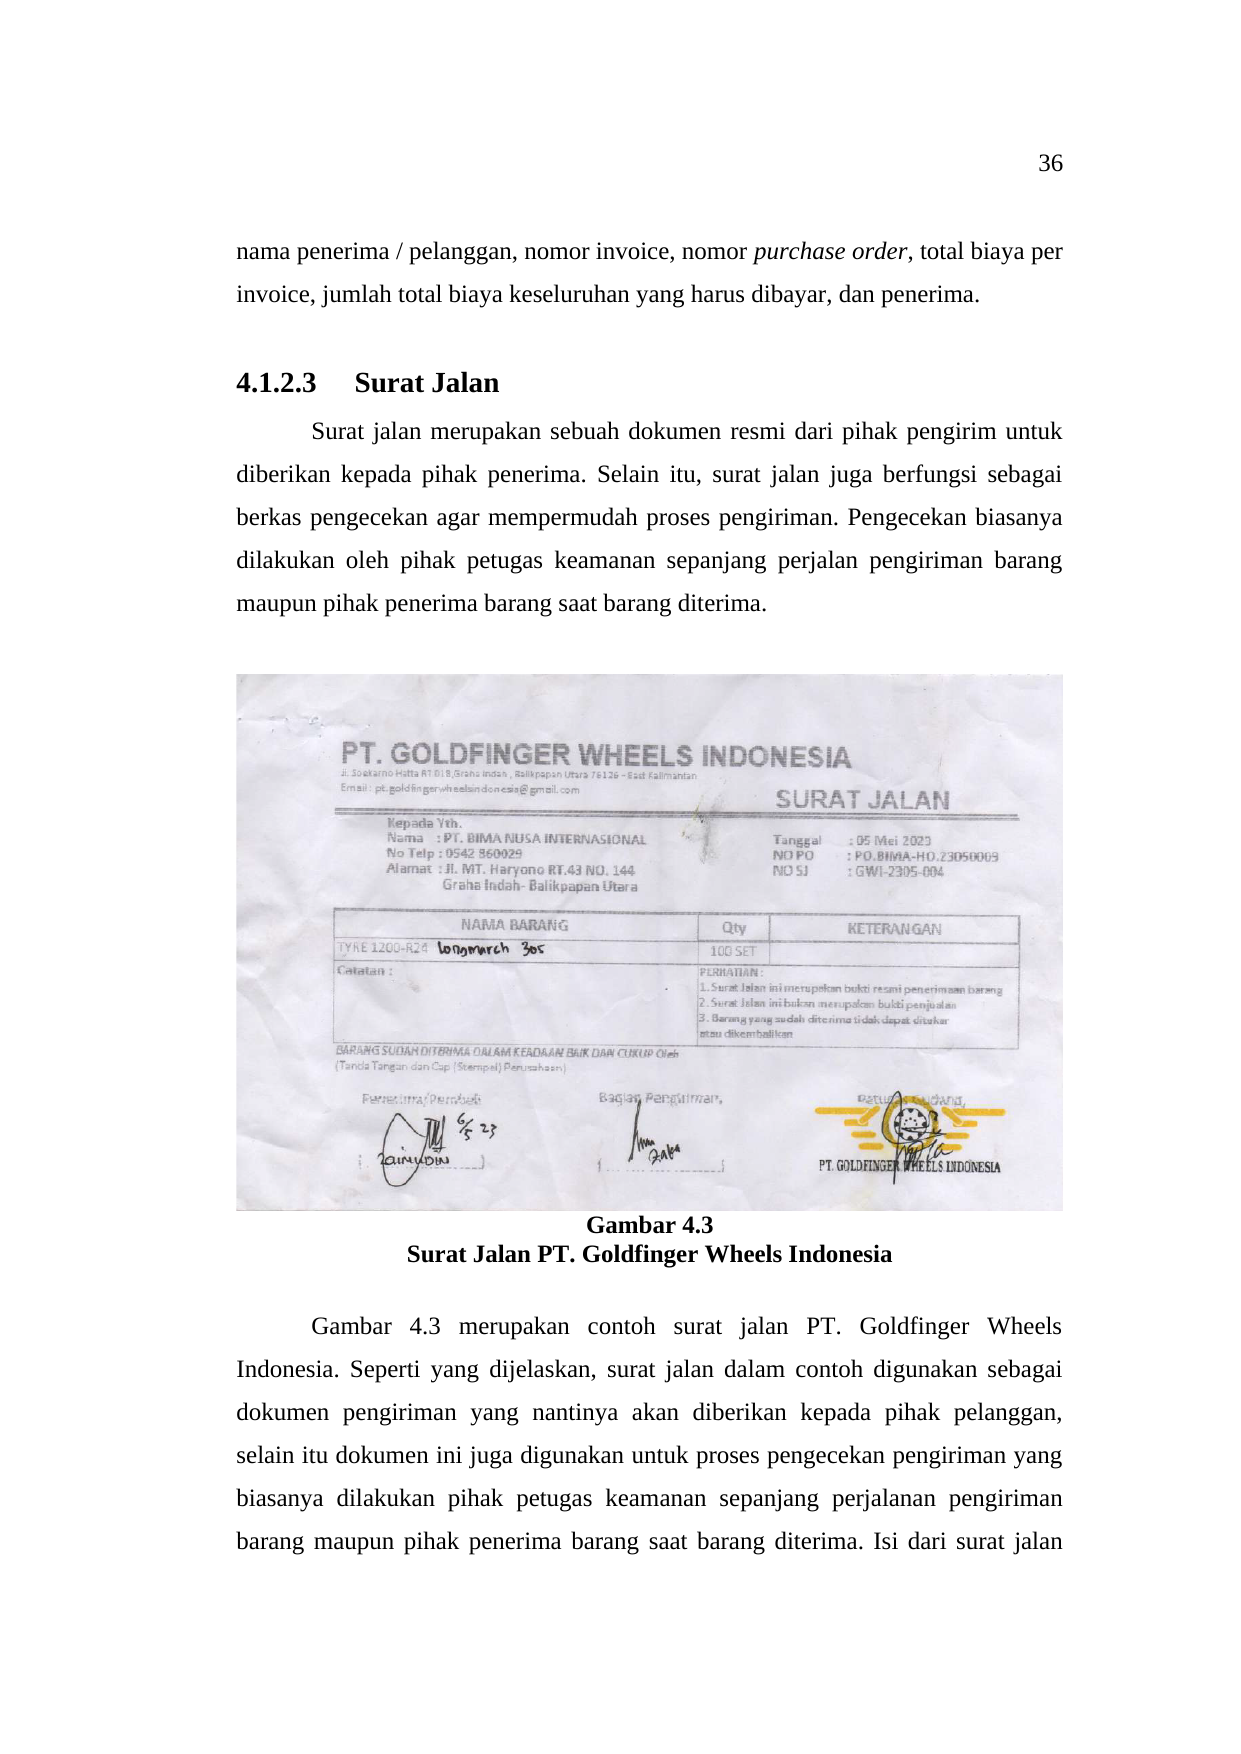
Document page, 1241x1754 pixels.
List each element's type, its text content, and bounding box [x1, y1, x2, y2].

text Surat Jalan PT. Goldfinger Wheels Indonesia [236, 1239, 1063, 1268]
text Surat jalan merupakan sebuah dokumen resmi dari pihak pengirim untuk diberikan kepada pihak penerima. Selain itu, surat jalan juga berfungsi sebagai berkas pengecekan agar mempermudah proses pengiriman. Pengecekan biasanya dilakukan oleh pihak petugas keamanan sepanjang perjalan pengiriman barang maupun pihak penerima barang saat barang diterima. [236, 416, 1063, 617]
list Surat Jalan [236, 366, 1063, 399]
text Gambar 4.3 [236, 1211, 1063, 1239]
picture [236, 674, 1063, 1211]
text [236, 236, 1063, 308]
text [236, 1311, 1063, 1555]
